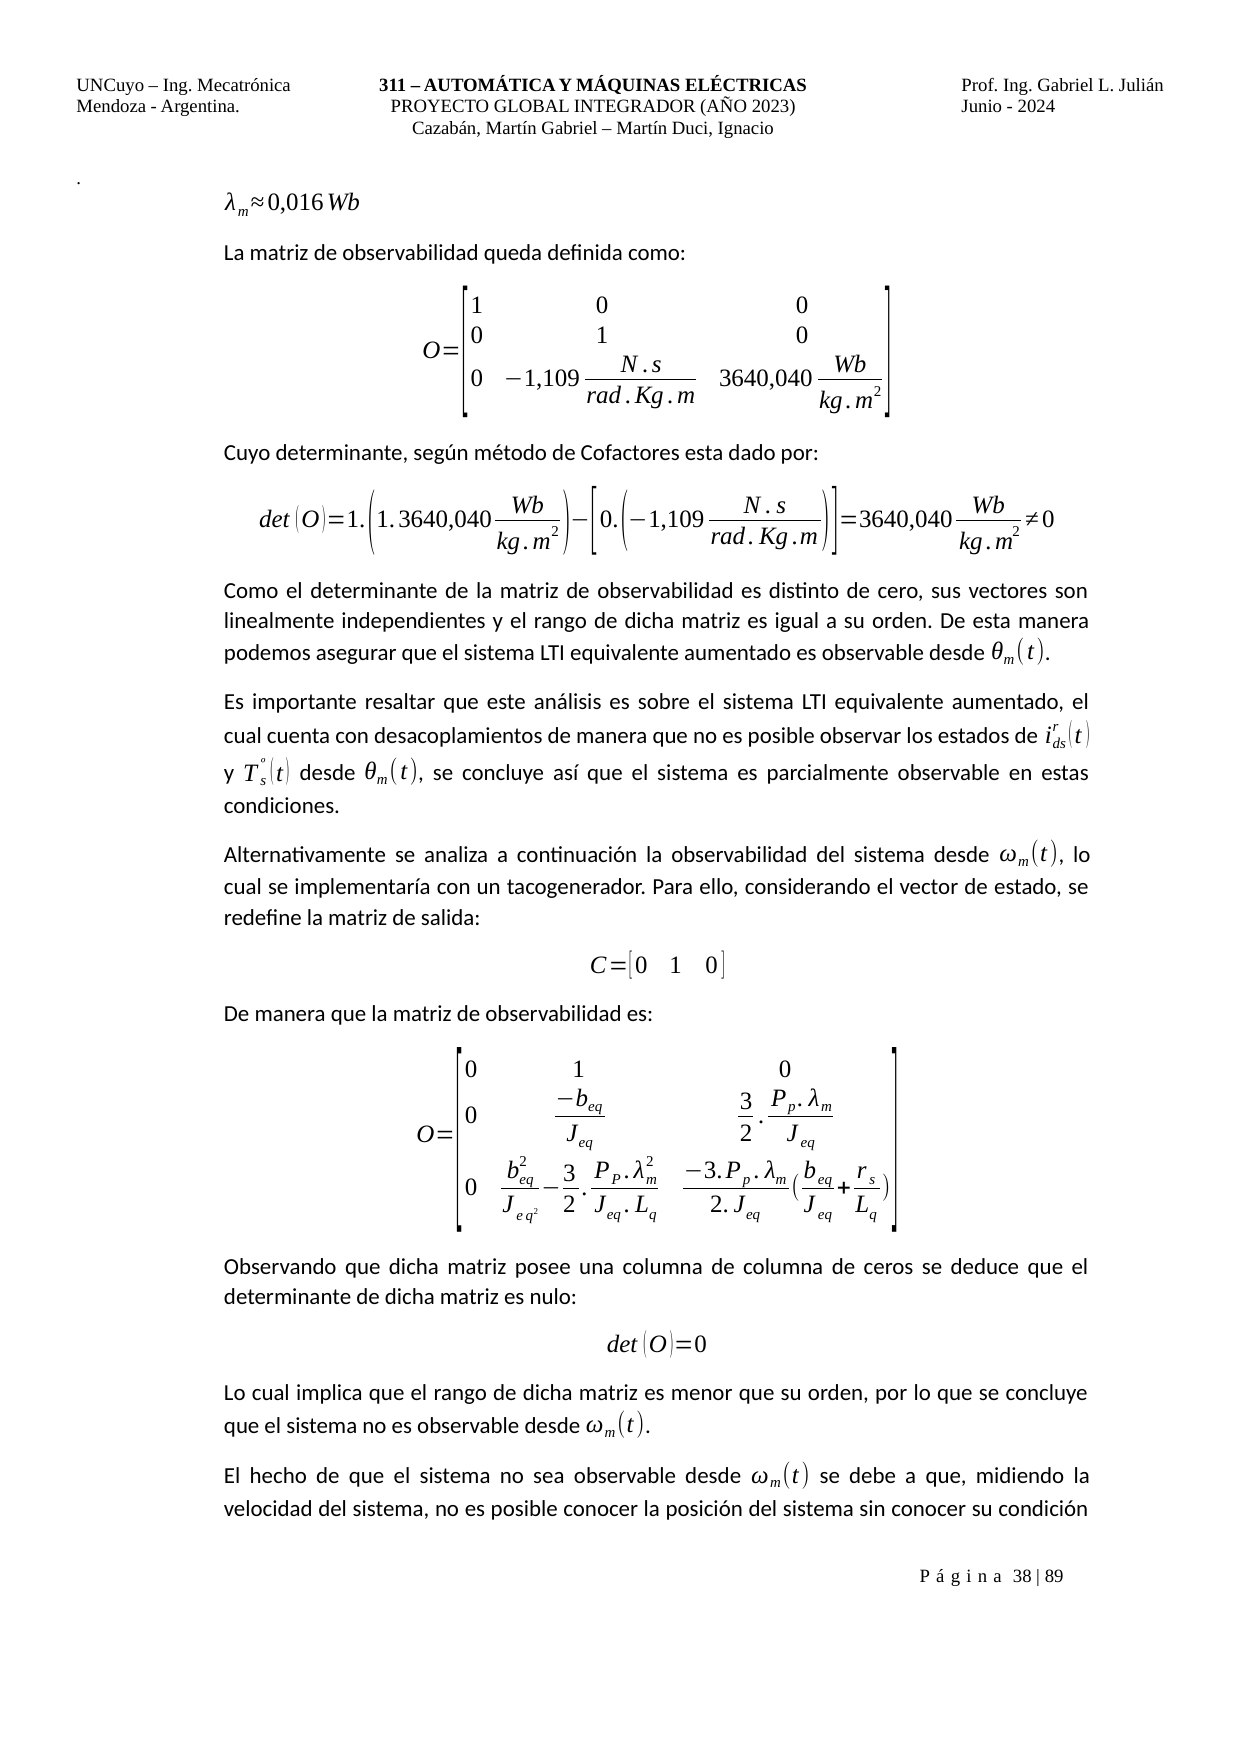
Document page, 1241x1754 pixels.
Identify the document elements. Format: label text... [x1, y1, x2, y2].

text Como el determinante de la matriz de observabilidad es distinto de cero, sus vectores son linealmente independientes y el rango de dicha matriz es igual a su orden. De esta manera podemos asegurar que el sistema LTI equivalente aumentado es observable desde . [224, 576, 1090, 668]
text Lo cual implica que el rango de dicha matriz es menor que su orden, por lo que se concluye que el sistema no es observable desde . [224, 1378, 1090, 1441]
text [224, 1459, 1090, 1522]
text La matriz de observabilidad queda definida como: [224, 238, 1090, 266]
text Observando que dicha matriz posee una columna de columna de ceros se deduce que el determinante de dicha matriz es nulo: [224, 1252, 1090, 1310]
text Alternativamente se analiza a continuación la observabilidad del sistema desde , lo cual se implementaría con un tacogenerador. Para ello, considerando el vector de estado, se redefine la matriz de salida: [224, 838, 1090, 931]
text Es importante resaltar que este análisis es sobre el sistema LTI equivalente aumentado, el cual cuenta con desacoplamientos de manera que no es posible observar los estados de y desde , se concluye así que el sistema es parcialmente observable en estas condiciones. [224, 687, 1090, 819]
text Cuyo determinante, según método de Cofactores esta dado por: [224, 438, 1090, 466]
text De manera que la matriz de observabilidad es: [224, 999, 1090, 1027]
